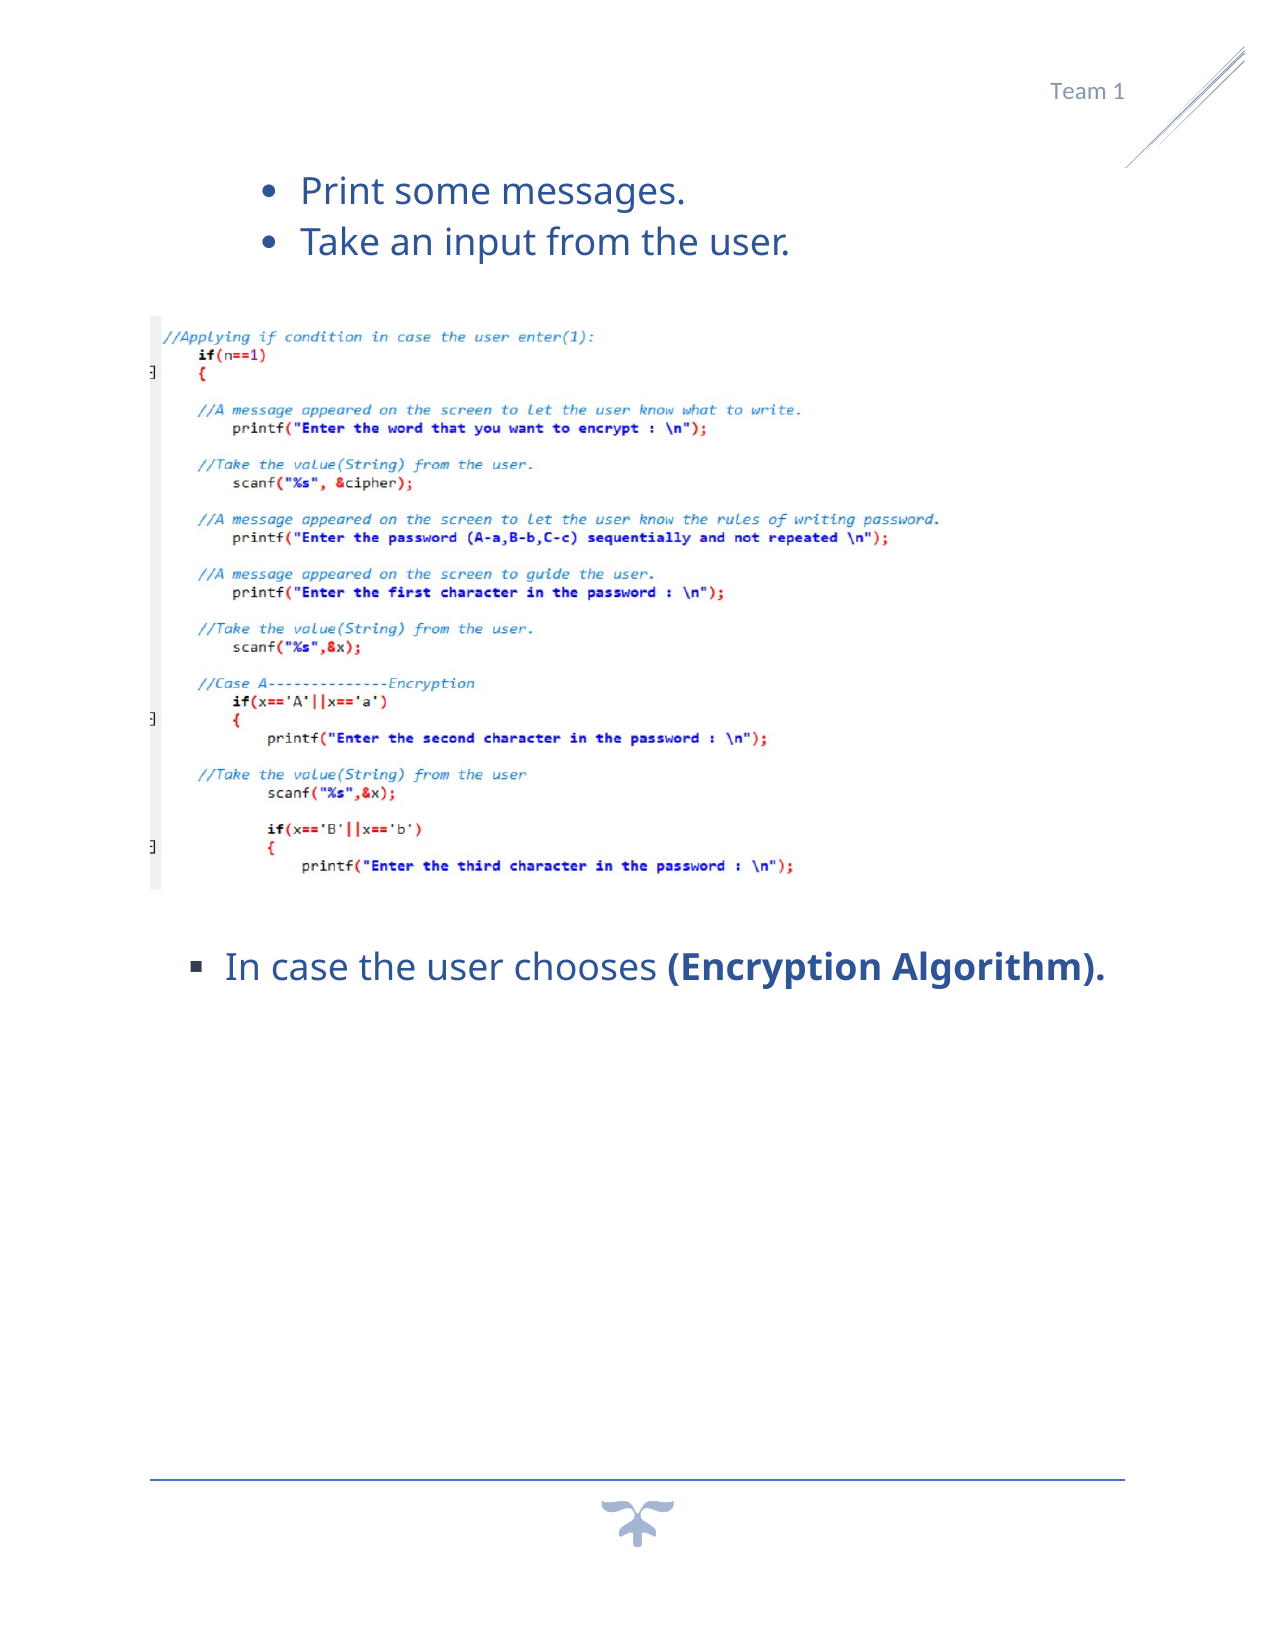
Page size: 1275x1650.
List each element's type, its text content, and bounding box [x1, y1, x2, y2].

list Take an input from the user. [262, 215, 1125, 266]
picture [150, 316, 1025, 891]
list In case the user chooses (Encryption Algorithm). [187, 941, 1125, 992]
list Print some messages. [262, 164, 1125, 215]
